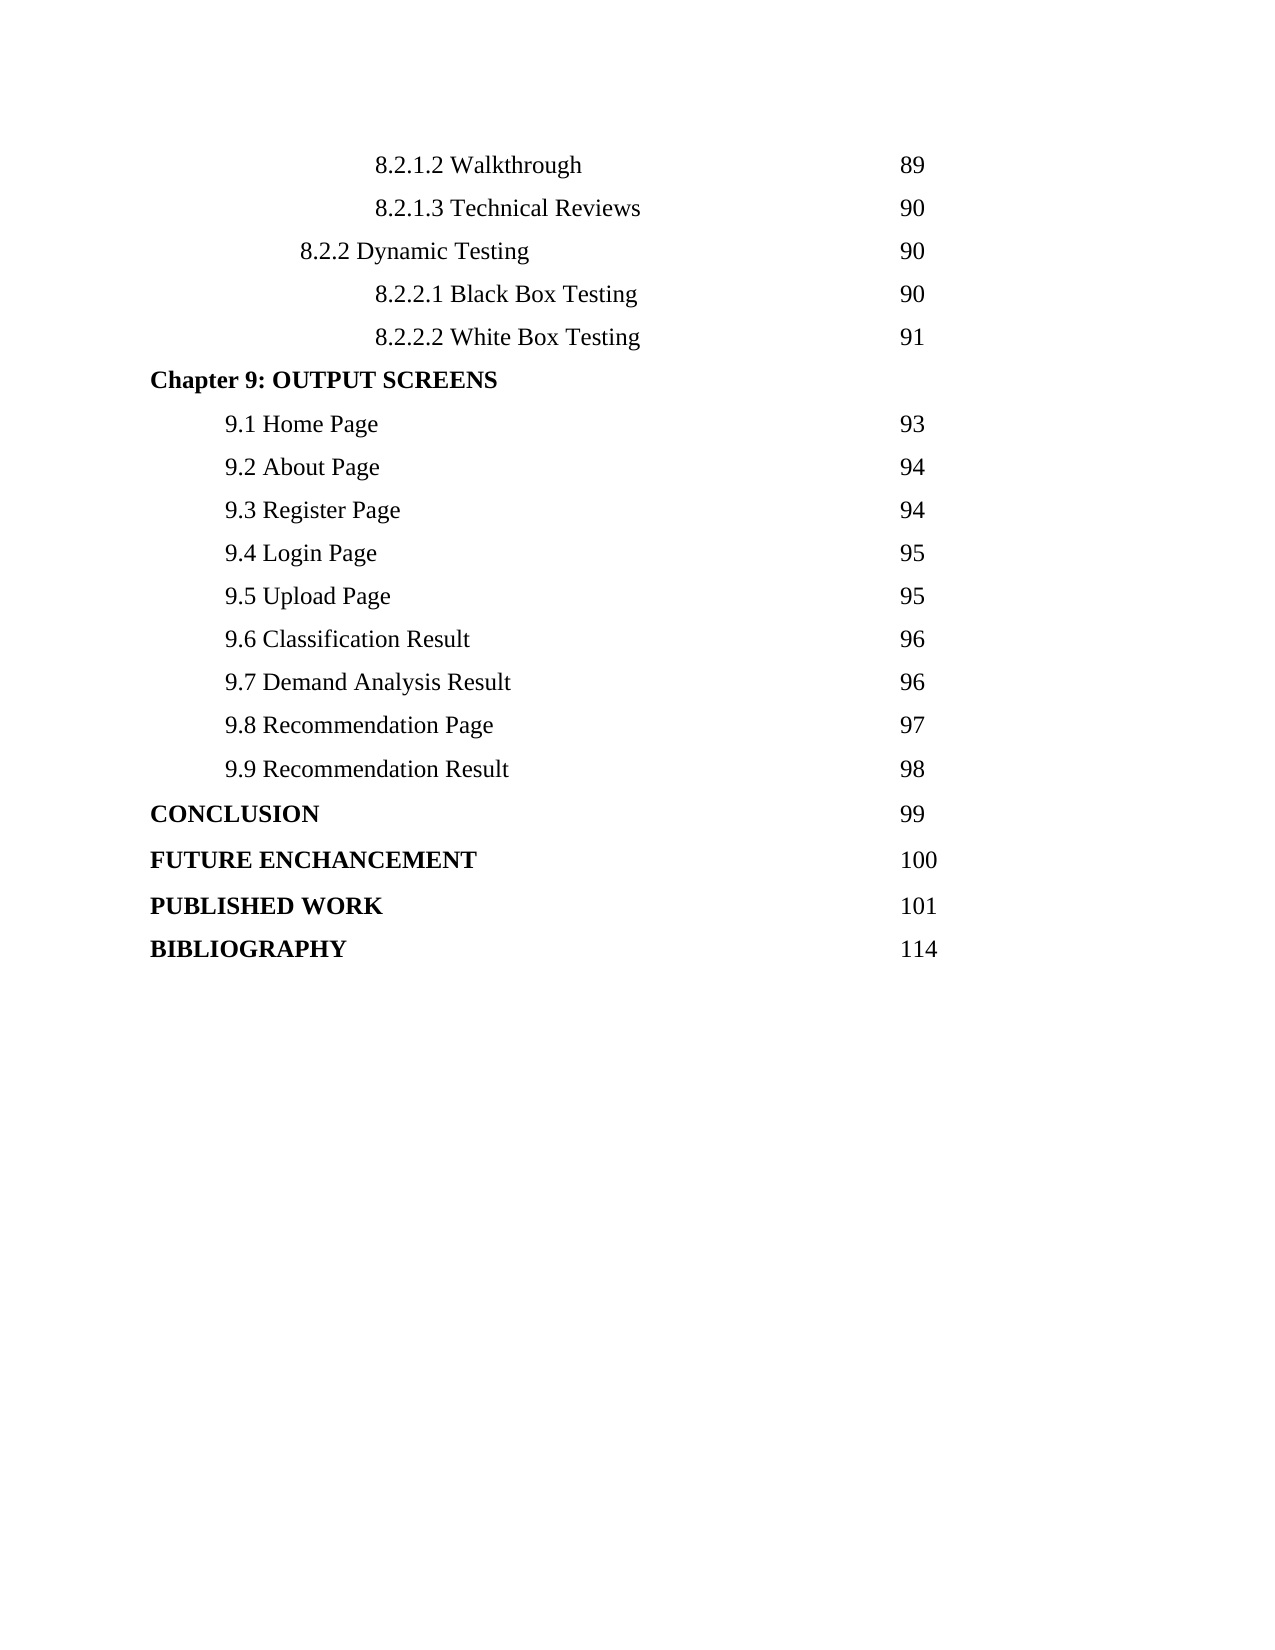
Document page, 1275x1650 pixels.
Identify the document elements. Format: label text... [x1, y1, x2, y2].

text 8.2.1.3 Technical Reviews 90 [150, 193, 1125, 222]
text 8.2.2.1 Black Box Testing 90 [150, 279, 1125, 308]
text 9.2 About Page 94 [150, 452, 1125, 481]
text 8.2.2.2 White Box Testing 91 [150, 322, 1125, 351]
text Chapter 9: OUTPUT SCREENS [150, 366, 1125, 394]
text 9.3 Register Page 94 [150, 495, 1125, 524]
text 9.7 Demand Analysis Result 96 [150, 667, 1125, 696]
text 9.6 Classification Result 96 [150, 624, 1125, 653]
text BIBLIOGRAPHY 114 [150, 934, 1125, 963]
text 9.1 Home Page 93 [150, 409, 1125, 437]
text 9.5 Upload Page 95 [150, 581, 1125, 610]
text 9.9 Recommendation Result 98 [150, 754, 1125, 782]
text CONCLUSION 99 [150, 799, 1125, 828]
text 9.4 Login Page 95 [150, 538, 1125, 567]
text 8.2.1.2 Walkthrough 89 [150, 150, 1125, 179]
text PUBLISHED WORK 101 [150, 891, 1125, 920]
text 8.2.2 Dynamic Testing 90 [150, 236, 1125, 265]
text 9.8 Recommendation Page 97 [150, 711, 1125, 739]
text FUTURE ENCHANCEMENT 100 [150, 845, 1125, 874]
